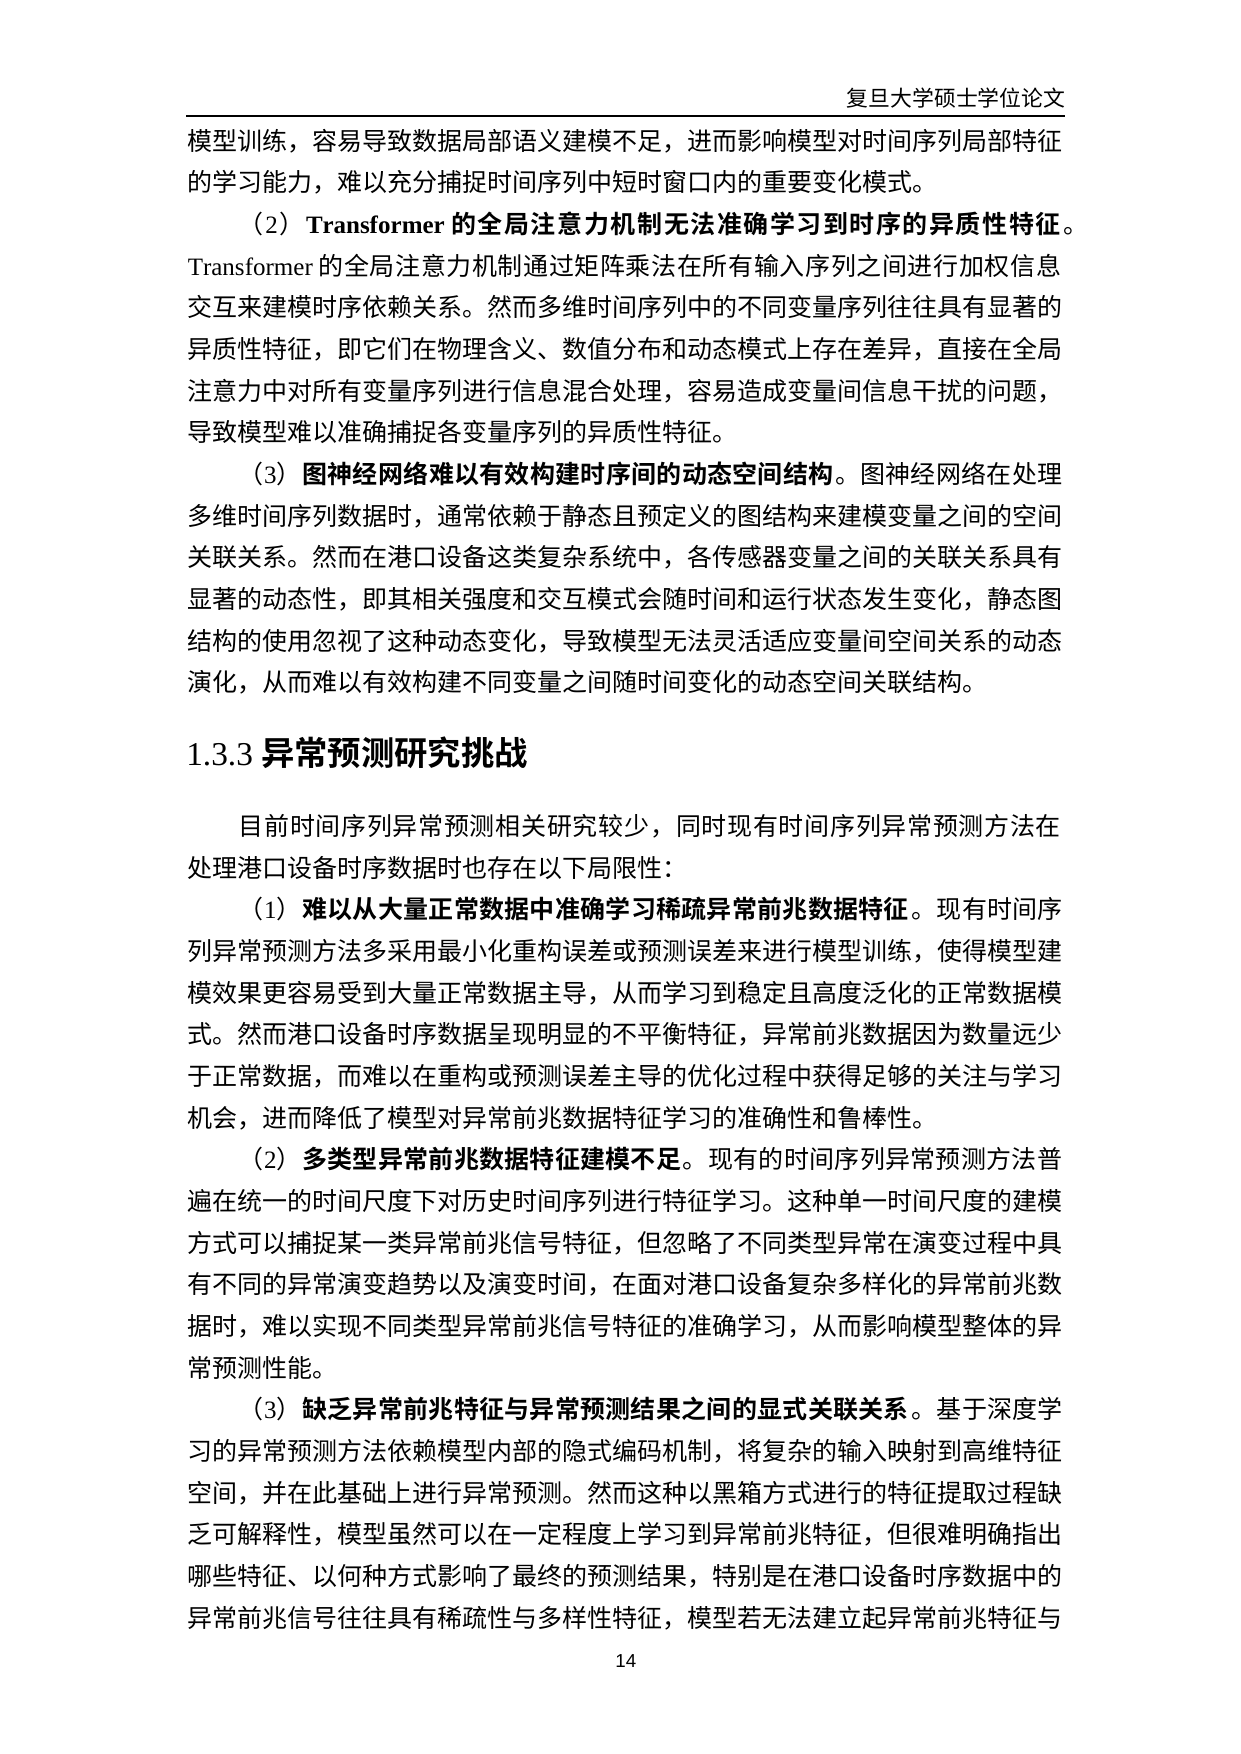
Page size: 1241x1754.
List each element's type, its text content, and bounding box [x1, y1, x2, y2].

text 目前时间序列异常预测相关研究较少，同时现有时间序列异常预测方法在处理港口设备时序数据时也存在以下局限性： [188, 802, 1063, 886]
text （2）Transformer的全局注意力机制无法准确学习到时序的异质性特征。Transformer的全局注意力机制通过矩阵乘法在所有输入序列之间进行加权信息交互来建模时序依赖关系。然而多维时间序列中的不同变量序列往往具有显著的异质性特征，即它们在物理含义、数值分布和动态模式上存在差异，直接在全局注意力中对所有变量序列进行信息混合处理，容易造成变量间信息干扰的问题，导致模型难以准确捕捉各变量序列的异质性特征。 [188, 200, 1063, 450]
text （1）难以从大量正常数据中准确学习稀疏异常前兆数据特征。现有时间序列异常预测方法多采用最小化重构误差或预测误差来进行模型训练，使得模型建模效果更容易受到大量正常数据主导，从而学习到稳定且高度泛化的正常数据模式。然而港口设备时序数据呈现明显的不平衡特征，异常前兆数据因为数量远少于正常数据，而难以在重构或预测误差主导的优化过程中获得足够的关注与学习机会，进而降低了模型对异常前兆数据特征学习的准确性和鲁棒性。 [188, 886, 1063, 1136]
text （2）多类型异常前兆数据特征建模不足。现有的时间序列异常预测方法普遍在统一的时间尺度下对历史时间序列进行特征学习。这种单一时间尺度的建模方式可以捕捉某一类异常前兆信号特征，但忽略了不同类型异常在演变过程中具有不同的异常演变趋势以及演变时间，在面对港口设备复杂多样化的异常前兆数据时，难以实现不同类型异常前兆信号特征的准确学习，从而影响模型整体的异常预测性能。 [188, 1136, 1063, 1386]
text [188, 1386, 1063, 1636]
text （3）图神经网络难以有效构建时序间的动态空间结构。图神经网络在处理多维时间序列数据时，通常依赖于静态且预定义的图结构来建模变量之间的空间关联关系。然而在港口设备这类复杂系统中，各传感器变量之间的关联关系具有显著的动态性，即其相关强度和交互模式会随时间和运行状态发生变化，静态图结构的使用忽视了这种动态变化，导致模型无法灵活适应变量间空间关系的动态演化，从而难以有效构建不同变量之间随时间变化的动态空间关联结构。 [188, 450, 1063, 700]
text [188, 117, 1063, 200]
subtitle 异常预测研究挑战 [186, 727, 1065, 775]
